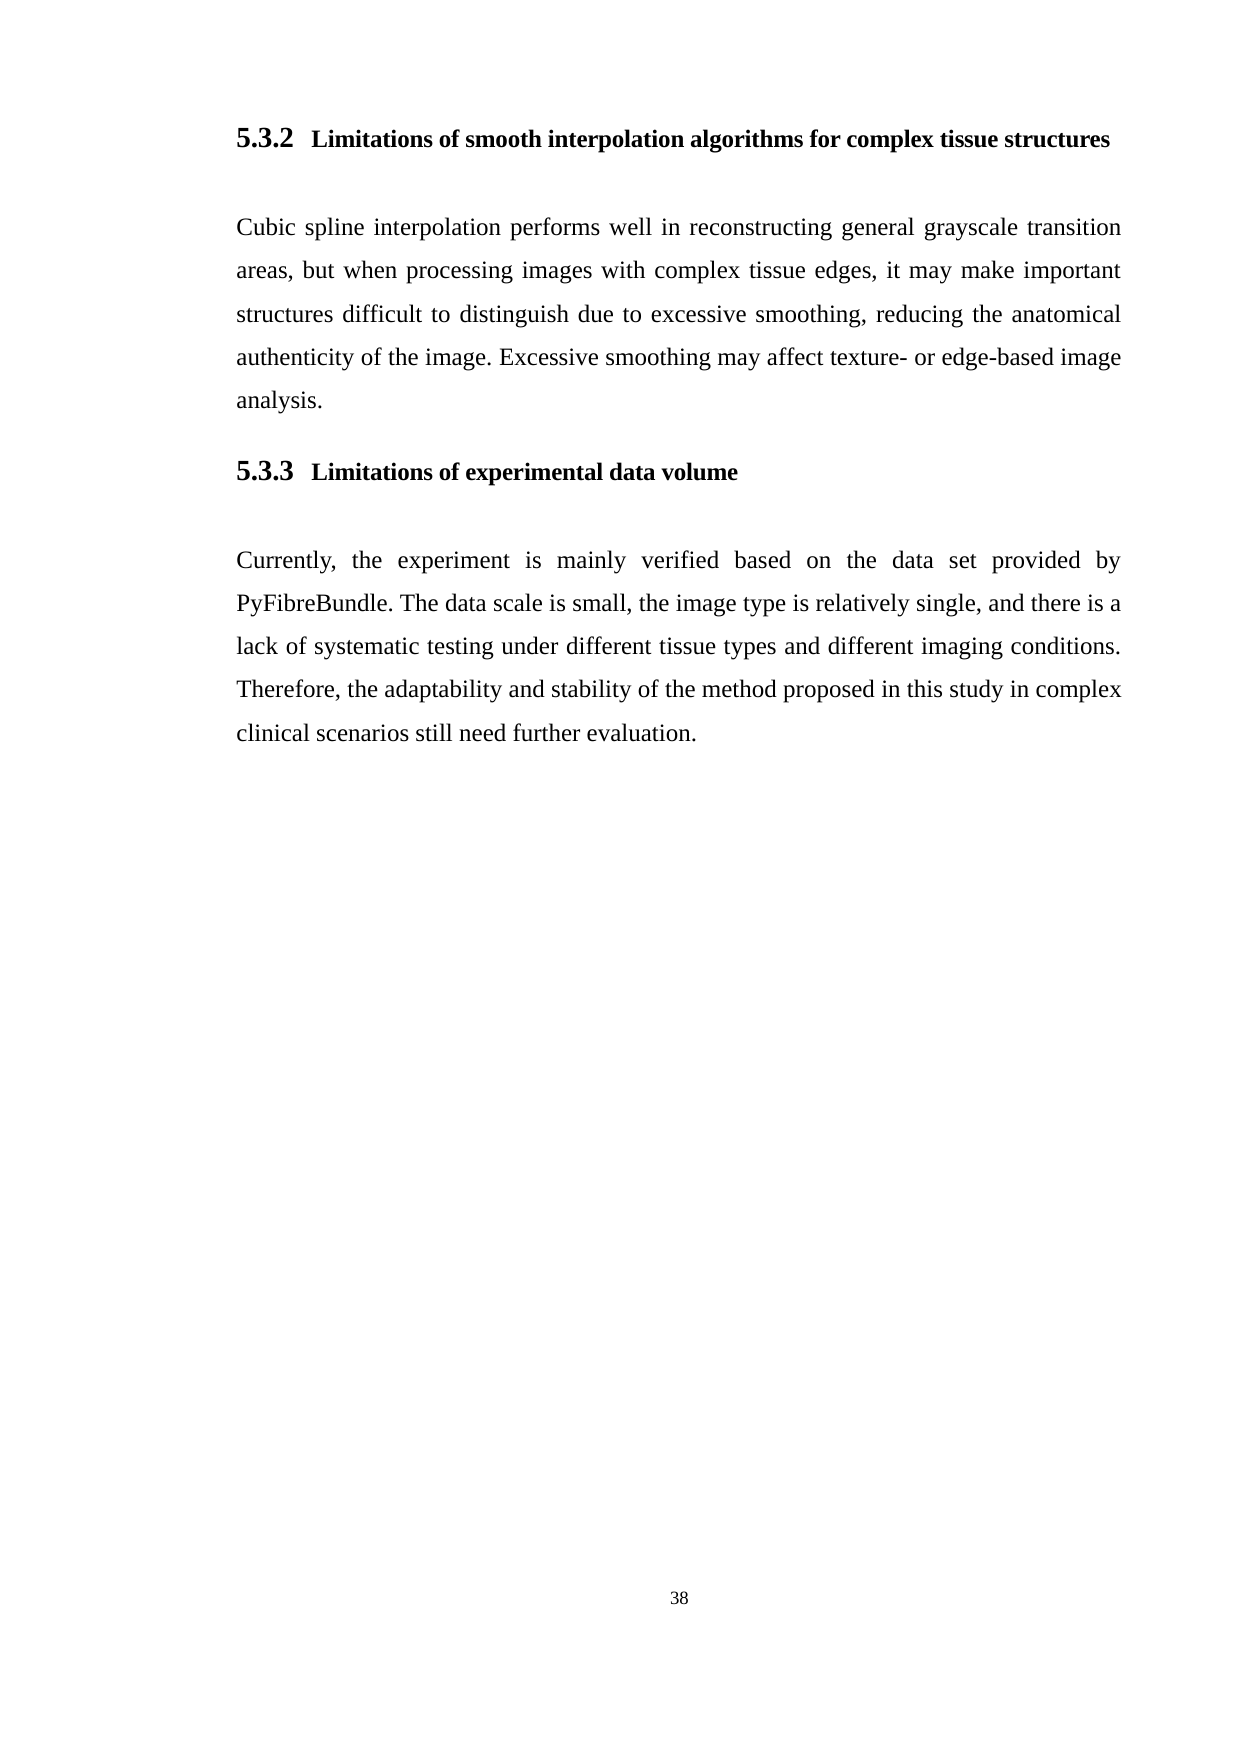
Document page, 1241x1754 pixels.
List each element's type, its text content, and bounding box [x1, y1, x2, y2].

text Cubic spline interpolation performs well in reconstructing general grayscale transition areas, but when processing images with complex tissue edges, it may make important structures difficult to distinguish due to excessive smoothing, reducing the anatomical authenticity of the image. Excessive smoothing may affect texture- or edge-based image analysis. [236, 212, 1122, 414]
text Currently, the experiment is mainly verified based on the data set provided by PyFibreBundle. The data scale is small, the image type is relatively single, and there is a lack of systematic testing under different tissue types and different imaging conditions. Therefore, the adaptability and stability of the method proposed in this study in complex clinical scenarios still need further evaluation. [236, 545, 1122, 746]
text Limitations of smooth interpolation algorithms for complex tissue structures [236, 120, 1122, 154]
text Limitations of experimental data volume [236, 453, 1122, 487]
